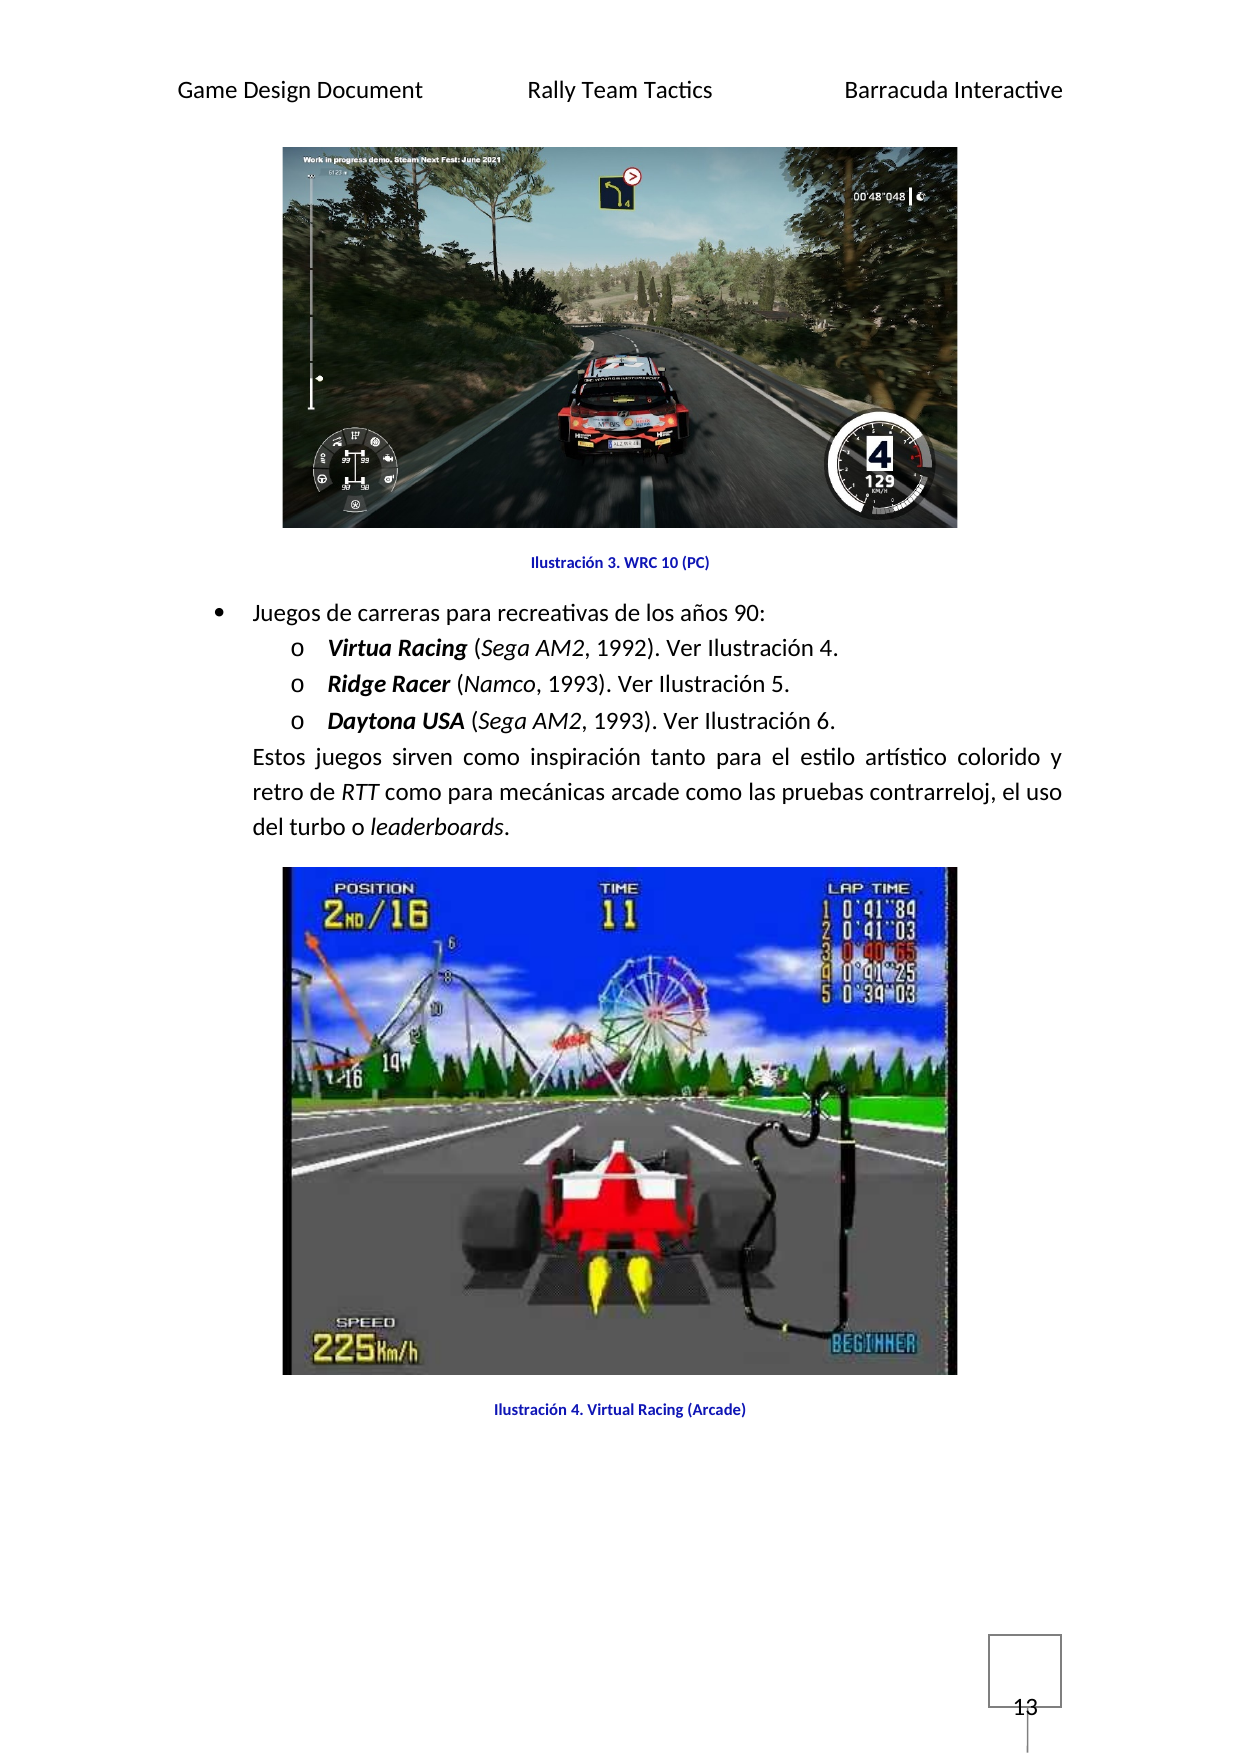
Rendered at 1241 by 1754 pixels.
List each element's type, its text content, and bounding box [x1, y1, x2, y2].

picture [282, 147, 958, 528]
text Ilustración 4. Virtual Racing (Arcade) [177, 1399, 1063, 1420]
list Juegos de carreras para recreativas de los años 90: [215, 597, 1063, 627]
list Daytona USA (Sega AM2, 1993). Ver Ilustración 6. [290, 705, 1063, 737]
list Virtua Racing (Sega AM2, 1992). Ver Ilustración 4. [290, 632, 1063, 664]
list Estos juegos sirven como inspiración tanto para el estilo artístico colorido y retro de RTT como para mecánicas arcade como las pruebas contrarreloj, el uso del turbo o leaderboards. [252, 741, 1063, 842]
list Ridge Racer (Namco, 1993). Ver Ilustración 5. [290, 668, 1063, 700]
picture [282, 867, 958, 1375]
text Ilustración 3. WRC 10 (PC) [177, 553, 1063, 573]
